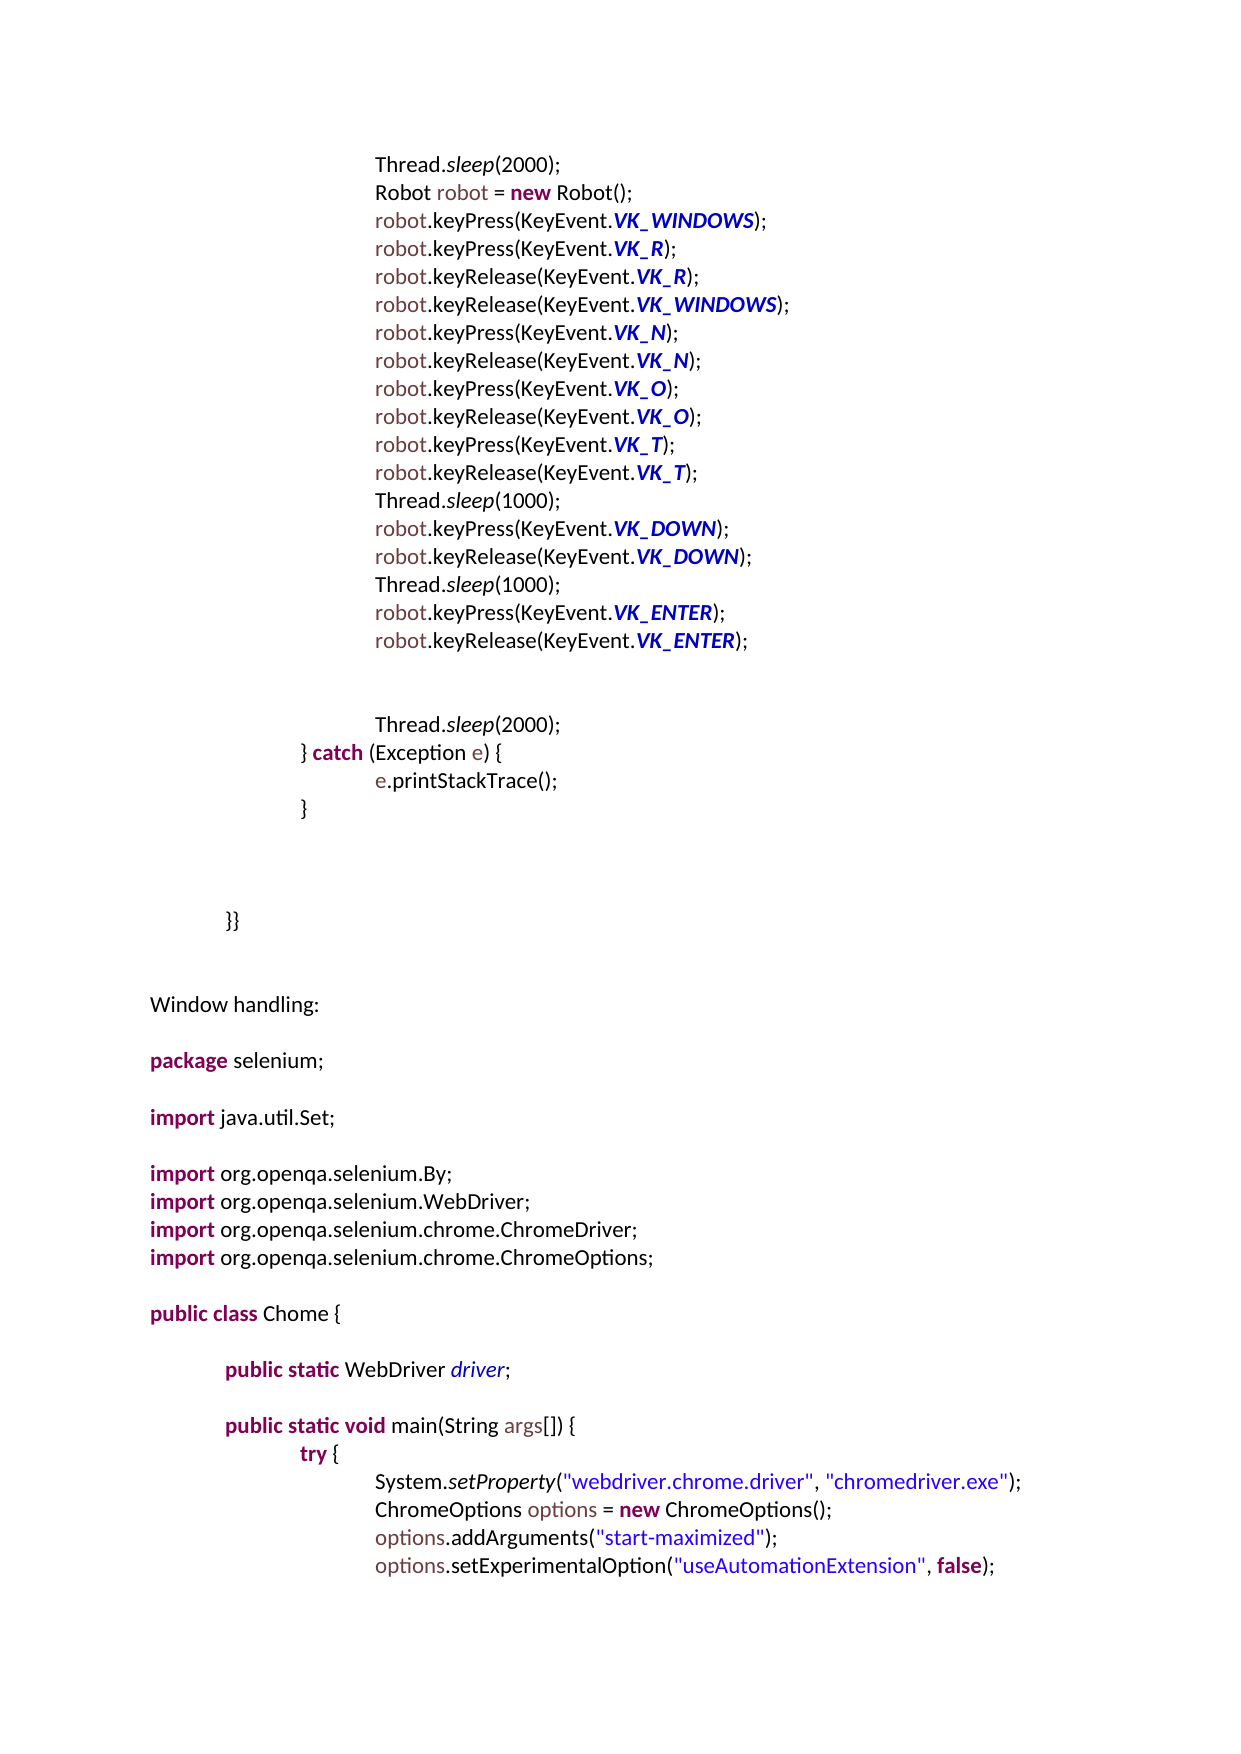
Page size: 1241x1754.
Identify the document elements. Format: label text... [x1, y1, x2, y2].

text Thread.sleep(1000); [150, 486, 1090, 514]
text } [150, 794, 1090, 822]
text import org.openqa.selenium.WebDriver; [150, 1187, 1090, 1215]
text robot.keyRelease(KeyEvent.VK_T); [150, 458, 1090, 486]
text robot.keyPress(KeyEvent.VK_O); [150, 374, 1090, 402]
text robot.keyRelease(KeyEvent.VK_R); [150, 262, 1090, 290]
text options.setExperimentalOption("useAutomationExtension", false); [150, 1551, 1090, 1579]
text robot.keyRelease(KeyEvent.VK_N); [150, 346, 1090, 374]
text Robot robot = new Robot(); [150, 178, 1090, 206]
text public static WebDriver driver; [150, 1355, 1090, 1383]
text robot.keyPress(KeyEvent.VK_WINDOWS); [150, 206, 1090, 234]
text e.printStackTrace(); [150, 766, 1090, 794]
text options.addArguments("start-maximized"); [150, 1523, 1090, 1551]
text try { [150, 1439, 1090, 1467]
text Window handling: [150, 991, 1090, 1019]
text }} [150, 907, 1090, 934]
text import java.util.Set; [150, 1103, 1090, 1131]
text robot.keyPress(KeyEvent.VK_N); [150, 318, 1090, 346]
text robot.keyPress(KeyEvent.VK_R); [150, 234, 1090, 262]
text robot.keyRelease(KeyEvent.VK_DOWN); [150, 542, 1090, 570]
text robot.keyRelease(KeyEvent.VK_ENTER); [150, 626, 1090, 654]
text import org.openqa.selenium.chrome.ChromeOptions; [150, 1243, 1090, 1271]
text import org.openqa.selenium.chrome.ChromeDriver; [150, 1215, 1090, 1243]
text package selenium; [150, 1047, 1090, 1075]
text System.setProperty("webdriver.chrome.driver", "chromedriver.exe"); [150, 1467, 1090, 1495]
text Thread.sleep(2000); [150, 710, 1090, 738]
text robot.keyRelease(KeyEvent.VK_O); [150, 402, 1090, 430]
text robot.keyPress(KeyEvent.VK_T); [150, 430, 1090, 458]
text public class Chome { [150, 1299, 1090, 1327]
text public static void main(String args[]) { [150, 1411, 1090, 1439]
text ChromeOptions options = new ChromeOptions(); [150, 1495, 1090, 1523]
text } catch (Exception e) { [150, 738, 1090, 766]
text robot.keyRelease(KeyEvent.VK_WINDOWS); [150, 290, 1090, 318]
text robot.keyPress(KeyEvent.VK_DOWN); [150, 514, 1090, 542]
text robot.keyPress(KeyEvent.VK_ENTER); [150, 598, 1090, 626]
text Thread.sleep(2000); [150, 150, 1090, 178]
text import org.openqa.selenium.By; [150, 1159, 1090, 1187]
text Thread.sleep(1000); [150, 570, 1090, 598]
